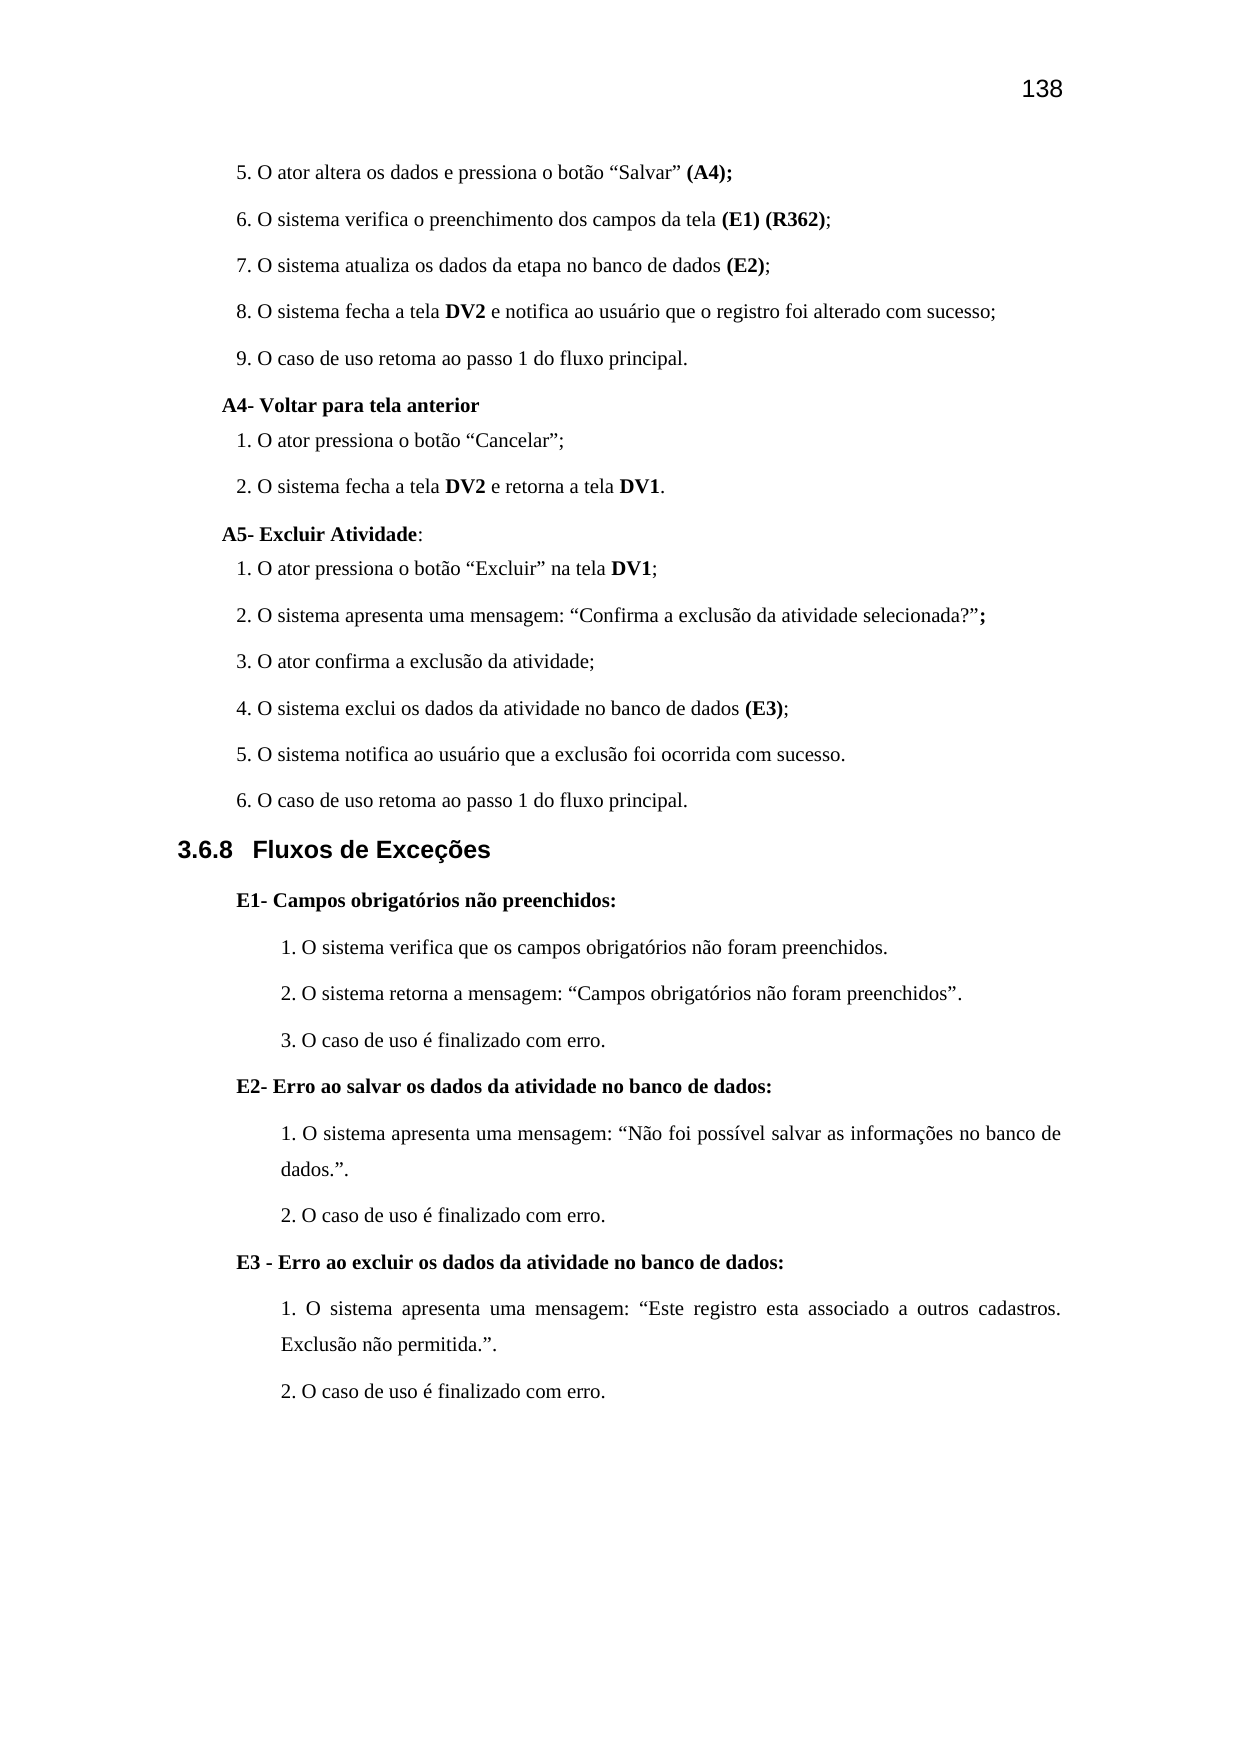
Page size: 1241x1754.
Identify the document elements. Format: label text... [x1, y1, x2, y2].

text 1. O ator pressiona o botão “Excluir” na tela DV1; [236, 556, 1063, 580]
text 2. O caso de uso é finalizado com erro. [281, 1203, 1063, 1227]
text 2. O caso de uso é finalizado com erro. [281, 1378, 1063, 1403]
text E1- Campos obrigatórios não preenchidos: [236, 888, 1063, 912]
text 3. O caso de uso é finalizado com erro. [281, 1028, 1063, 1052]
text 9. O caso de uso retoma ao passo 1 do fluxo principal. [236, 346, 1063, 370]
text 2. O sistema apresenta uma mensagem: “Confirma a exclusão da atividade selecionada?”; [236, 602, 1063, 627]
text 8. O sistema fecha a tela DV2 e notifica ao usuário que o registro foi alterado com sucesso; [236, 299, 1063, 323]
text 1. O sistema verifica que os campos obrigatórios não foram preenchidos. [281, 935, 1063, 959]
text 5. O ator altera os dados e pressiona o botão “Salvar” (A4); [236, 160, 1063, 184]
text 4. O sistema exclui os dados da atividade no banco de dados (E3); [236, 695, 1063, 719]
text 2. O sistema fecha a tela DV2 e retorna a tela DV1. [177, 474, 1063, 498]
text 6. O sistema verifica o preenchimento dos campos da tela (E1) (R362); [236, 206, 1063, 231]
text E2- Erro ao salvar os dados da atividade no banco de dados: [236, 1074, 1063, 1098]
text 3. O ator confirma a exclusão da atividade; [236, 649, 1063, 673]
text E3 - Erro ao excluir os dados da atividade no banco de dados: [236, 1249, 1063, 1274]
text A4- Voltar para tela anterior [177, 392, 1063, 417]
text 2. O sistema retorna a mensagem: “Campos obrigatórios não foram preenchidos”. [281, 981, 1063, 1005]
text 1. O ator pressiona o botão “Cancelar”; [236, 428, 1063, 452]
text 1. O sistema apresenta uma mensagem: “Este registro esta associado a outros cadastros. Exclusão não permitida.”. [281, 1296, 1063, 1356]
text 5. O sistema notifica ao usuário que a exclusão foi ocorrida com sucesso. [236, 742, 1063, 766]
text 6. O caso de uso retoma ao passo 1 do fluxo principal. [236, 788, 1063, 812]
text A5- Excluir Atividade: [177, 521, 1063, 546]
text 7. O sistema atualiza os dados da etapa no banco de dados (E2); [236, 253, 1063, 277]
text 1. O sistema apresenta uma mensagem: “Não foi possível salvar as informações no banco de dados.”. [281, 1121, 1063, 1181]
text Fluxos de Exceções [177, 835, 1063, 863]
